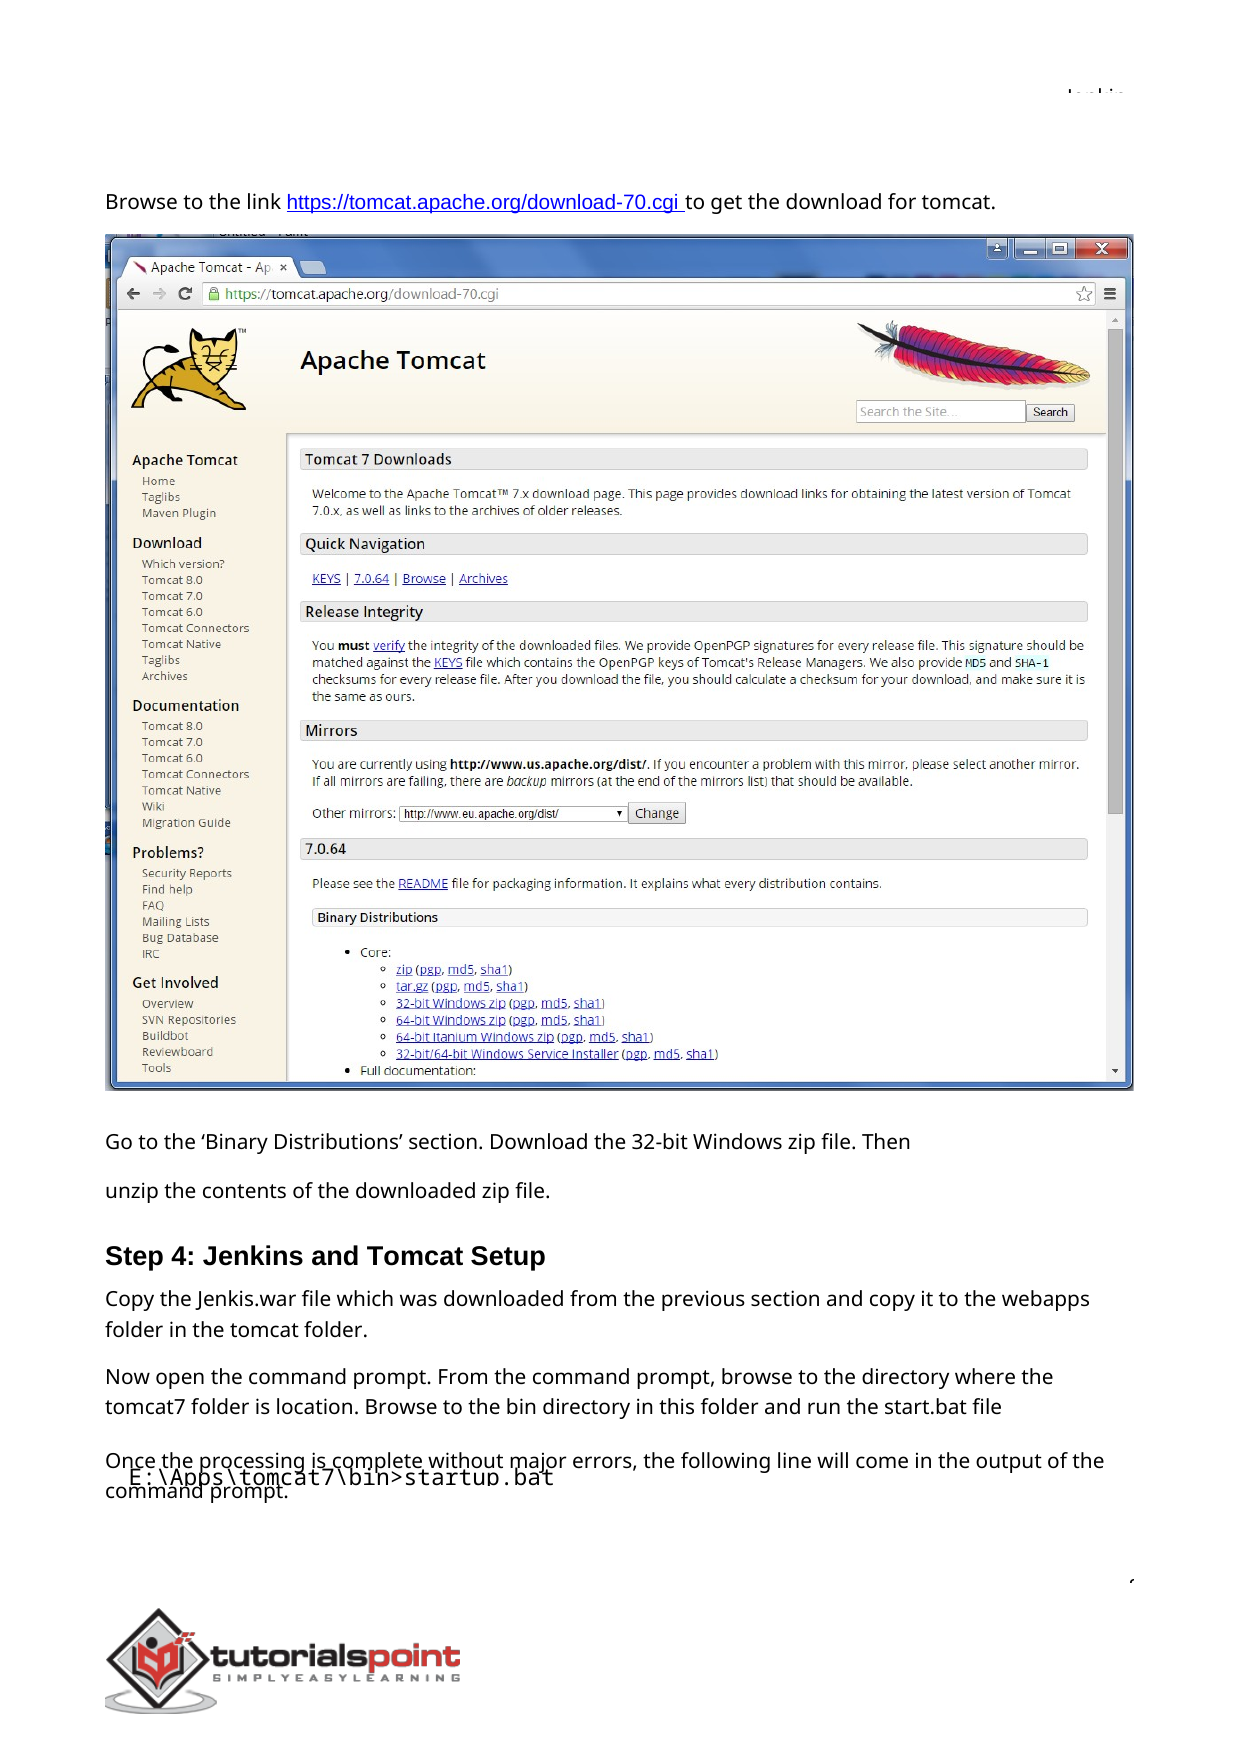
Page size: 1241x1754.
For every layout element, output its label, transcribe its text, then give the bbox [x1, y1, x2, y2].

subtitle Step 4: Jenkins and Tomcat Setup [105, 1240, 1129, 1272]
text Now open the command prompt. From the command prompt, browse to the directory where the tomcat7 folder is location. Browse to the bin directory in this folder and run the start.bat file [105, 1362, 1129, 1420]
text Browse to the link https://tomcat.apache.org/download-70.cgi to get the download for tomcat. [105, 187, 1129, 216]
picture [105, 1608, 460, 1714]
text Once the processing is complete without major errors, the following line will come in the output of the command prompt. [105, 1446, 1129, 1505]
text Go to the ‘Binary Distributions’ section. Download the 32-bit Windows zip file. Then unzip the contents of the downloaded zip file. [105, 1091, 923, 1205]
text Copy the Jenkis.war file which was downloaded from the previous section and copy it to the webapps folder in the tomcat folder. [105, 1284, 1129, 1343]
picture [105, 234, 1134, 1091]
